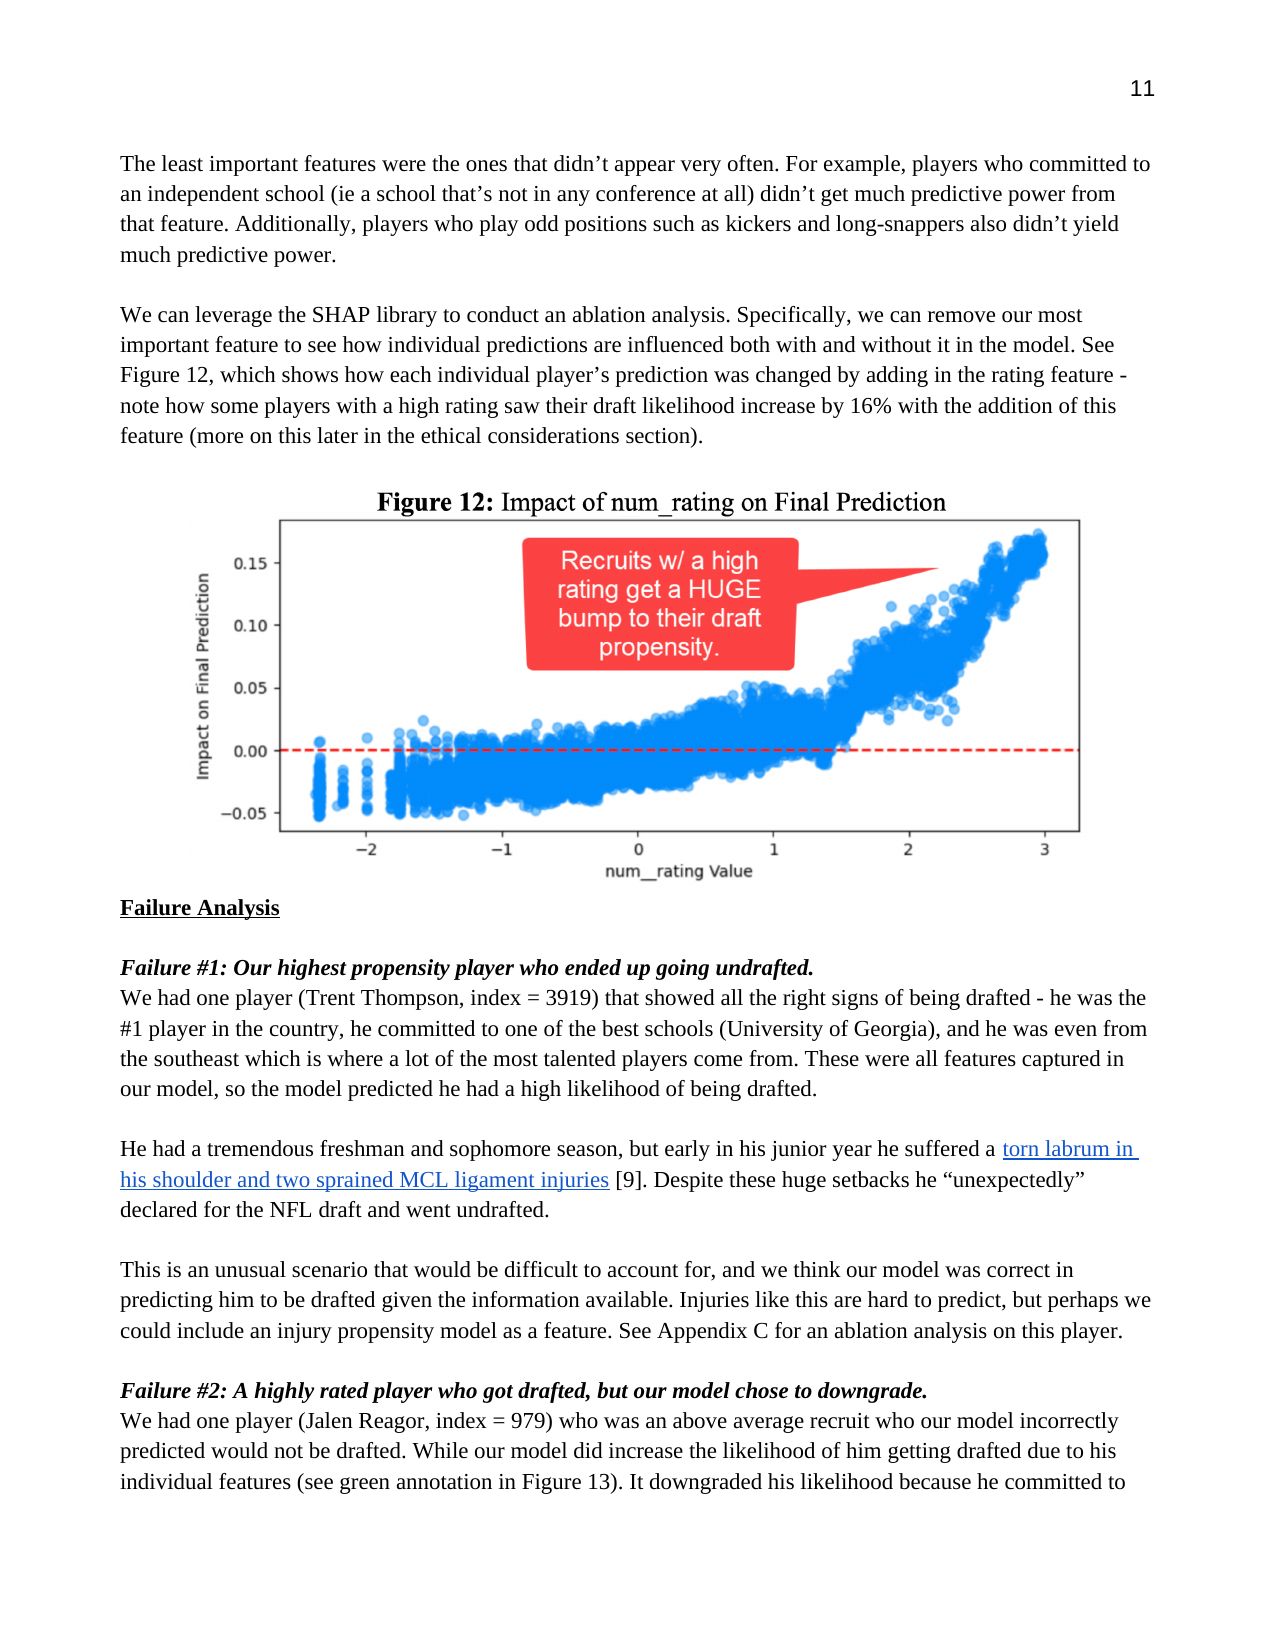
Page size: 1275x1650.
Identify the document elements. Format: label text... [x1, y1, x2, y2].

text We had one player (Trent Thompson, index = 3919) that showed all the right signs of being drafted - he was the #1 player in the country, he committed to one of the best schools (University of Georgia), and he was even from the southeast which is where a lot of the most talented players come from. These were all features captured in our model, so the model predicted he had a high likelihood of being drafted. [120, 984, 1155, 1101]
text Failure #2: A highly rated player who got drafted, but our model chose to downgrade. [120, 1377, 1155, 1403]
picture [187, 482, 1088, 890]
text Failure #1: Our highest propensity player who ended up going undrafted. [120, 954, 1155, 981]
text Failure Analysis [120, 894, 1155, 920]
text The least important features were the ones that didn’t appear very often. For example, players who committed to an independent school (ie a school that’s not in any conference at all) didn’t get much predictive power from that feature. Additionally, players who play odd positions such as kickers and long-snappers also didn’t yield much predictive power. [120, 150, 1155, 267]
text This is an unusual scenario that would be difficult to account for, and we think our model was correct in predicting him to be drafted given the information available. Injuries like this are hard to predict, but perhaps we could include an injury propensity model as a feature. See Appendix C for an ablation analysis on this player. [120, 1256, 1155, 1343]
text We can leverage the SHAP library to conduct an ablation analysis. Specifically, we can remove our most important feature to see how individual predictions are influenced both with and without it in the model. See Figure 12, which shows how each individual player’s prediction was changed by adding in the rating feature - note how some players with a high rating saw their draft likelihood increase by 16% with the addition of this feature (more on this later in the ethical considerations section). [120, 301, 1155, 448]
text He had a tremendous freshman and sophomore season, but early in his junior year he suffered a torn labrum in his shoulder and two sprained MCL ligament injuries [9]. Despite these huge setbacks he “unexpectedly” declared for the NFL draft and went undrafted. [120, 1136, 1155, 1222]
